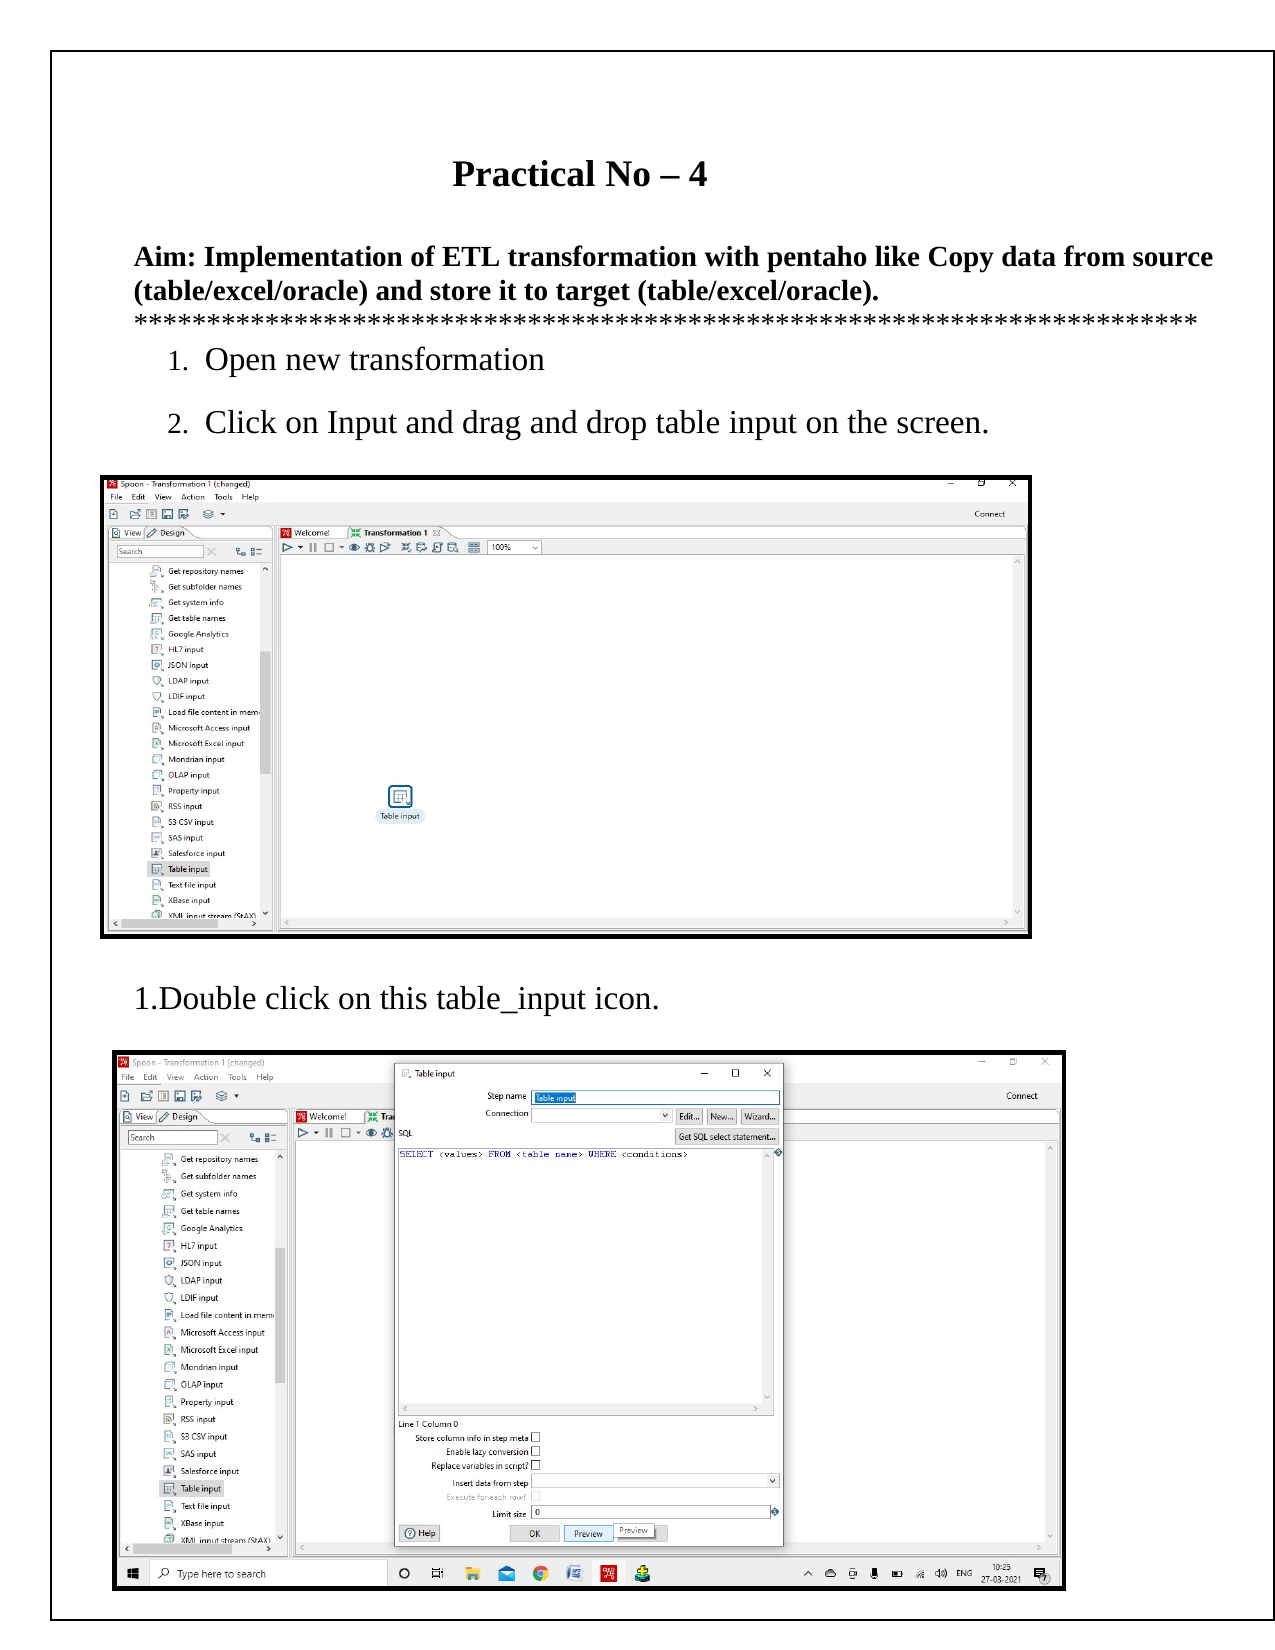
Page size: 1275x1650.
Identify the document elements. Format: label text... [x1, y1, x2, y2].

text Aim: Implementation of ETL transformation with pentaho like Copy data from source (table/excel/oracle) and store it to target (table/excel/oracle). ************************************************************************* [133, 239, 1273, 340]
text 1.Double click on this table_input icon. [133, 978, 1273, 1017]
list Open new transformation [167, 340, 1273, 378]
picture [105, 480, 1028, 933]
subtitle Practical No – 4 [102, 156, 1273, 194]
list Click on Input and drag and drop table input on the screen. [167, 402, 1273, 441]
picture [117, 1055, 1062, 1586]
